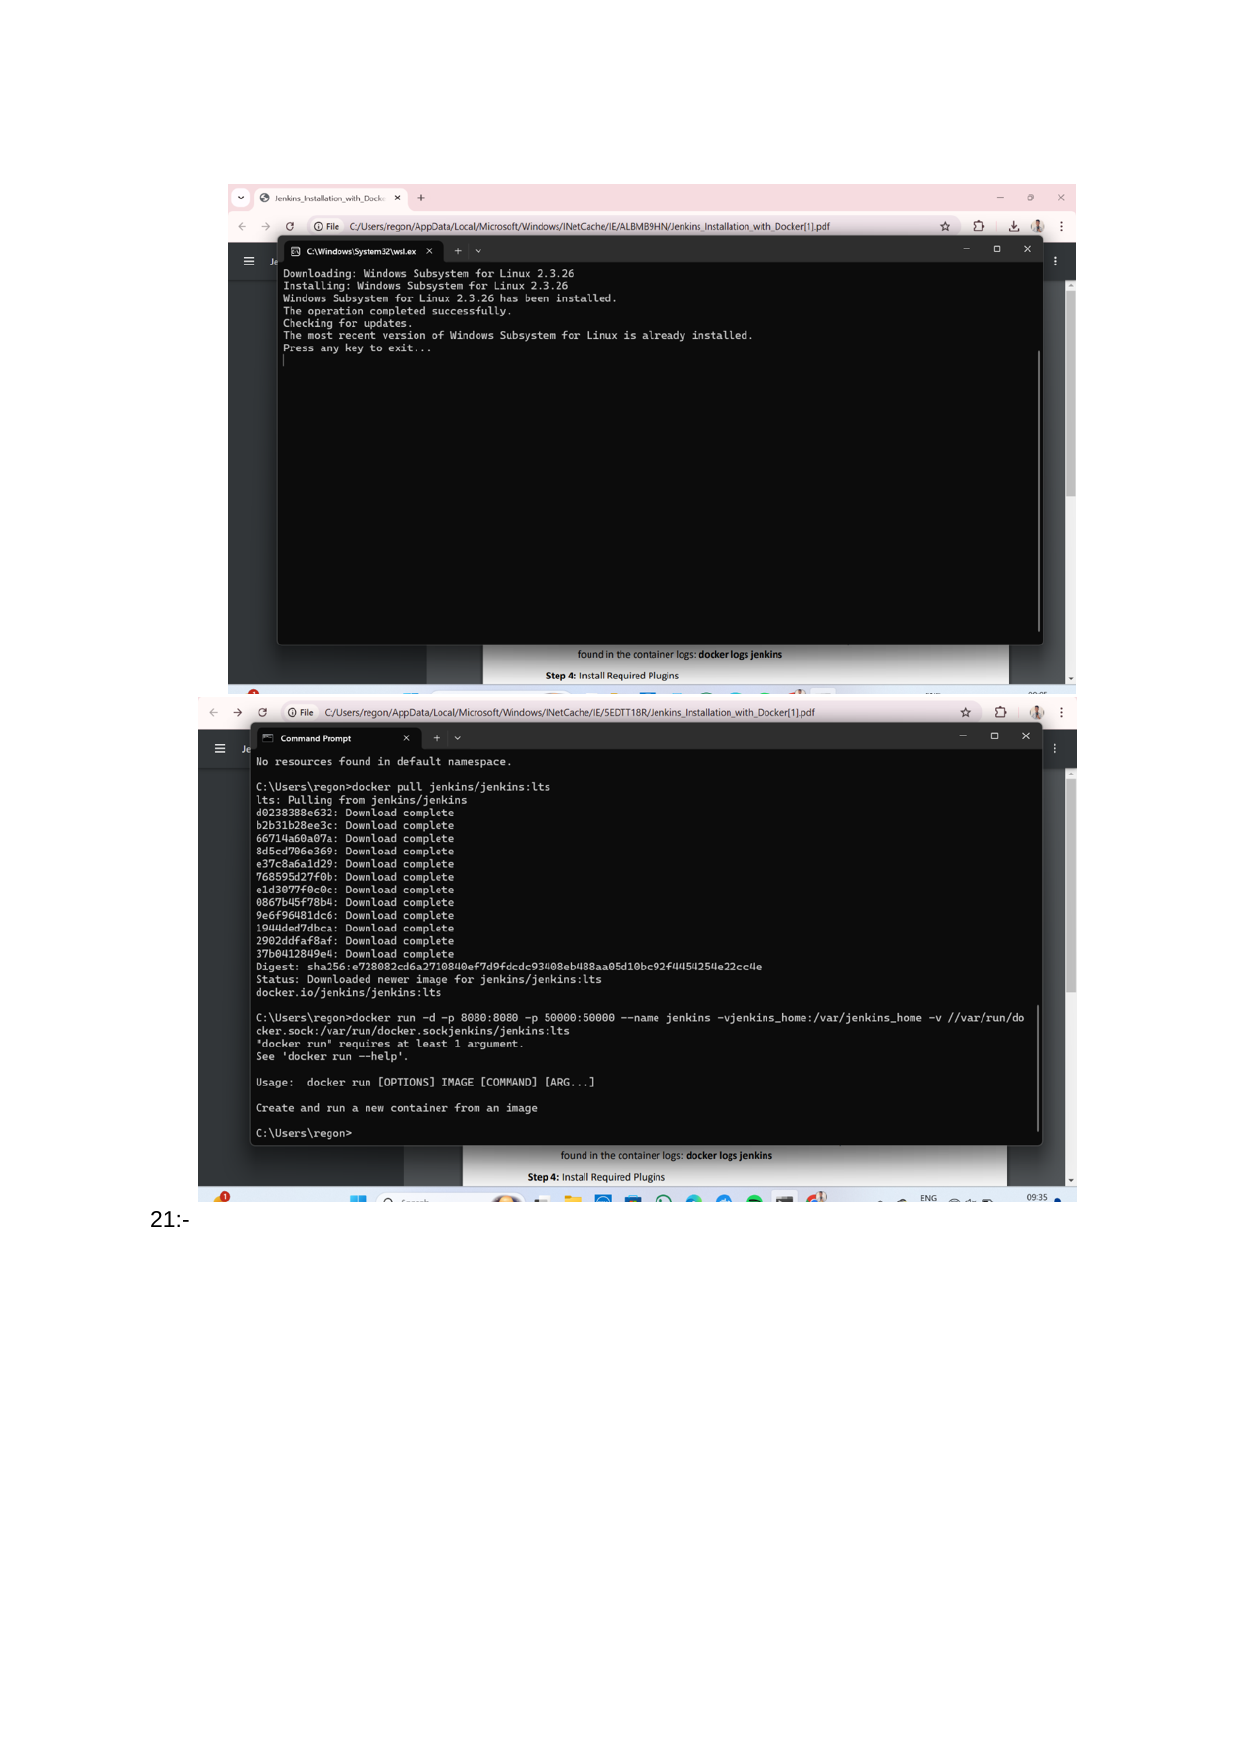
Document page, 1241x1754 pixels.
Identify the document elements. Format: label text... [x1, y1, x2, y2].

picture [150, 150, 1091, 694]
picture [150, 697, 1091, 1202]
text 21:- [150, 1206, 1090, 1232]
